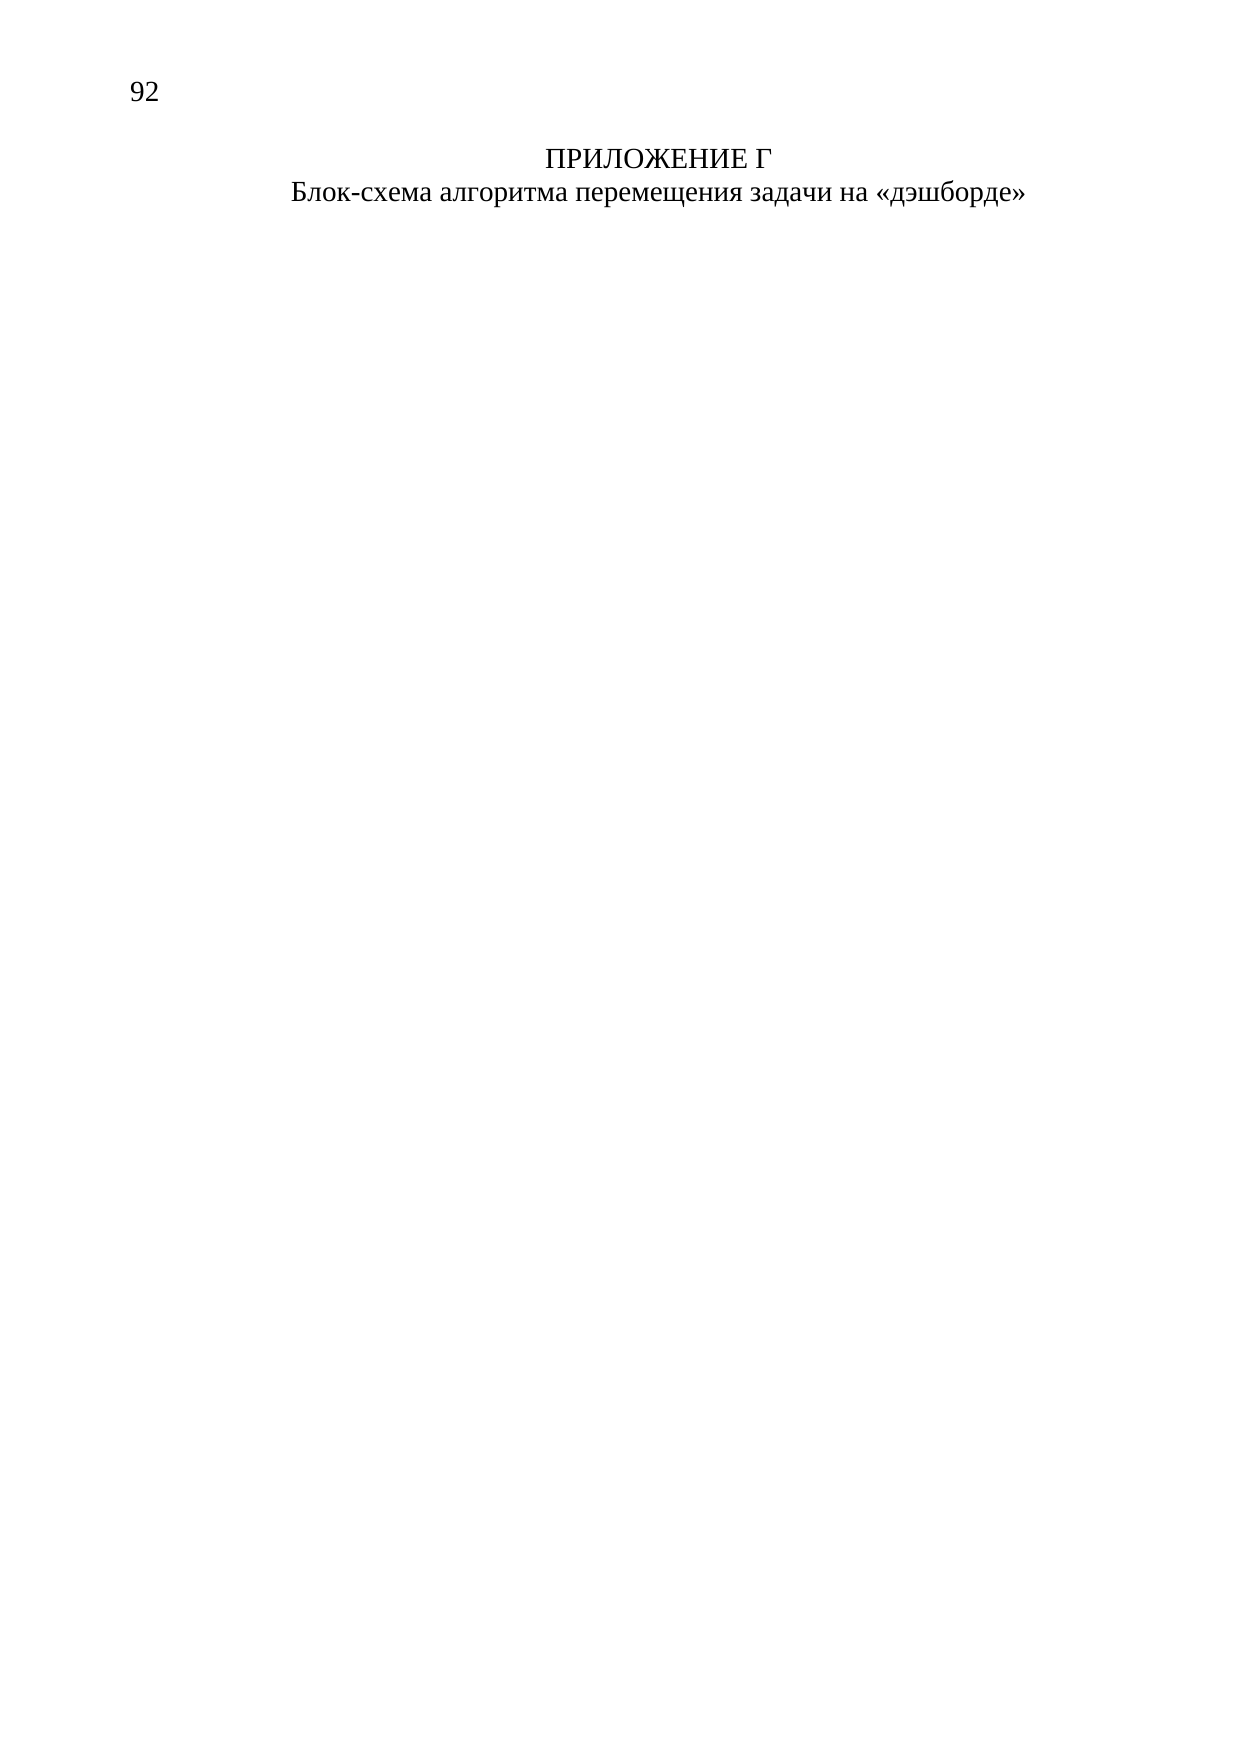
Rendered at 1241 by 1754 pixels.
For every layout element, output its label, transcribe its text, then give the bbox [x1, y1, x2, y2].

list ПРИЛОЖЕНИЕ Г [130, 141, 1187, 174]
list Блок-схема алгоритма перемещения задачи на «дэшборде» [130, 174, 1187, 208]
